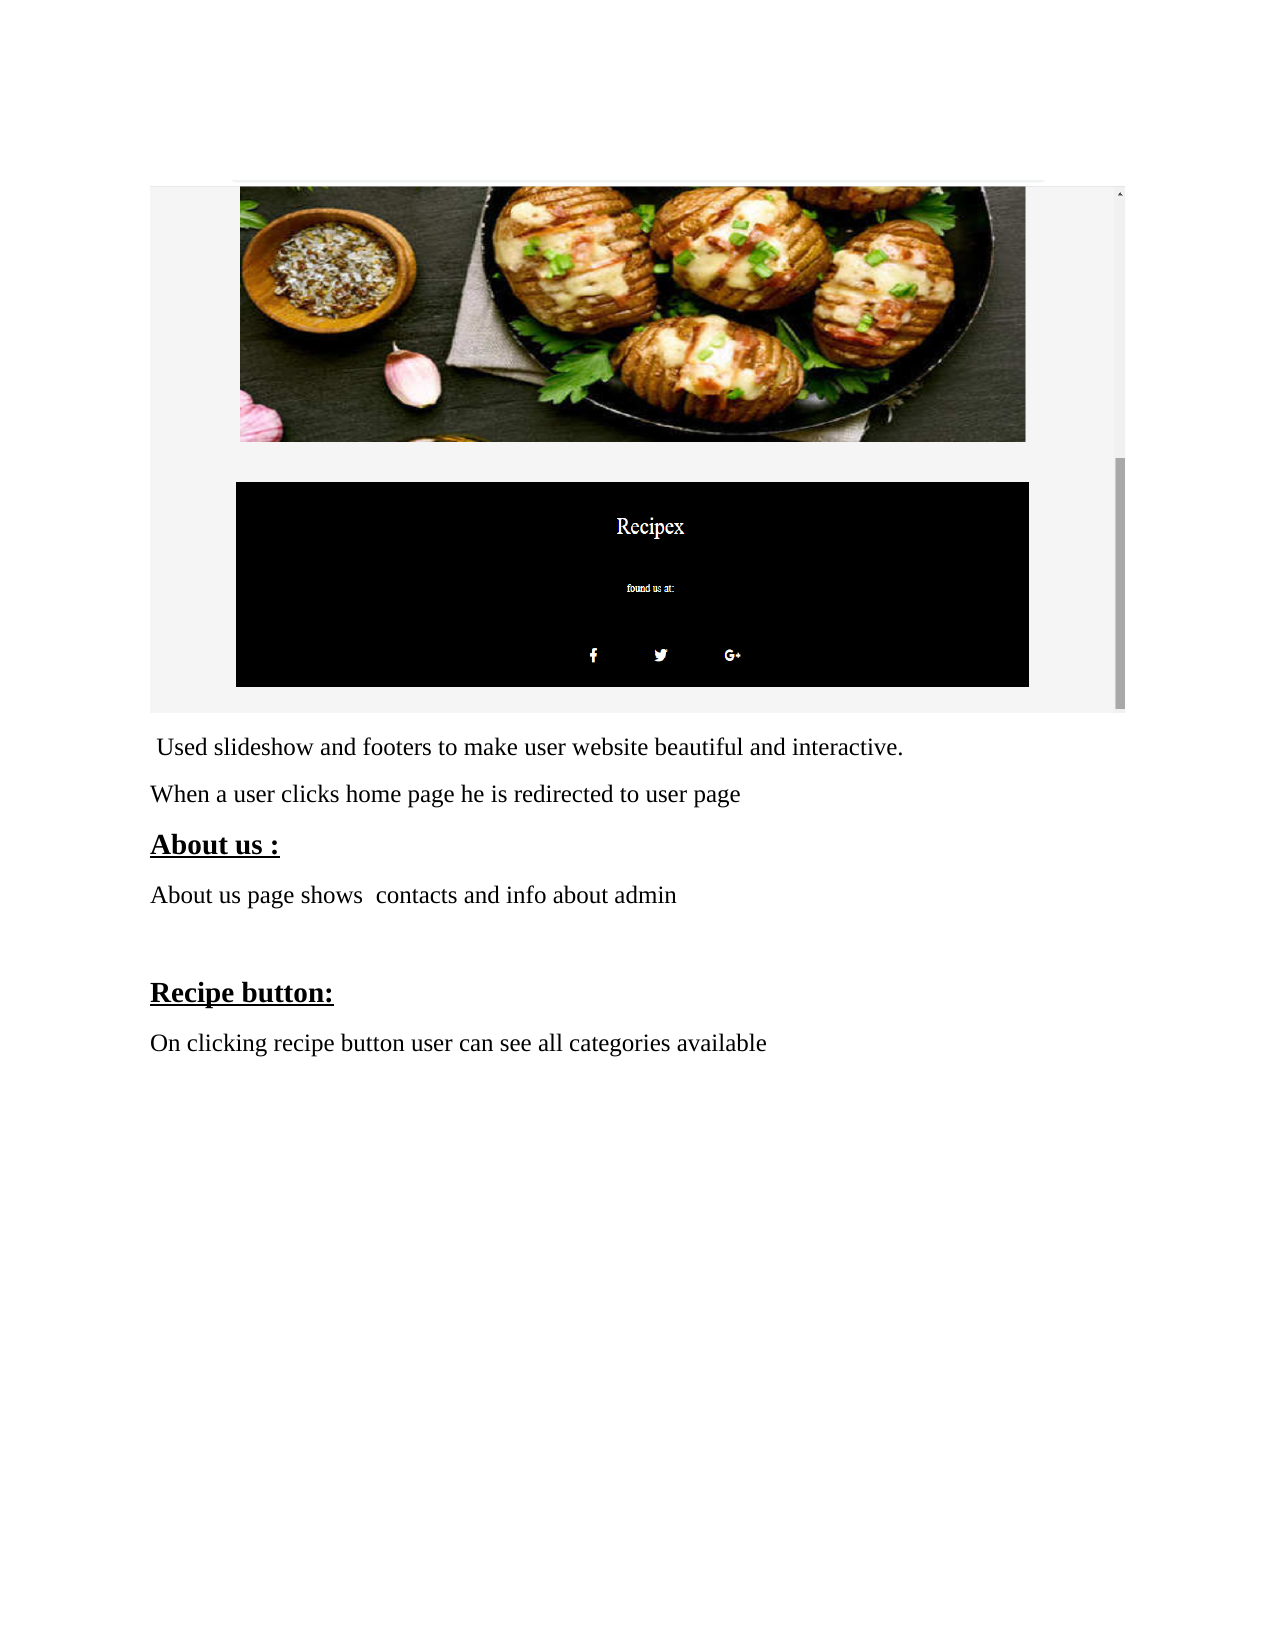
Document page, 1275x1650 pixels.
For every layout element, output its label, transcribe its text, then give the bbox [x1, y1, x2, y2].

text When a user clicks home page he is redirected to user page [150, 779, 1125, 808]
text About us : [150, 827, 1125, 861]
picture [150, 180, 1125, 713]
text On clicking recipe button user can see all categories available [150, 1028, 1125, 1057]
text Recipe button: [150, 975, 1125, 1009]
text About us page shows contacts and info about admin [150, 880, 1125, 908]
text Used slideshow and footers to make user website beautiful and interactive. [150, 732, 1125, 760]
